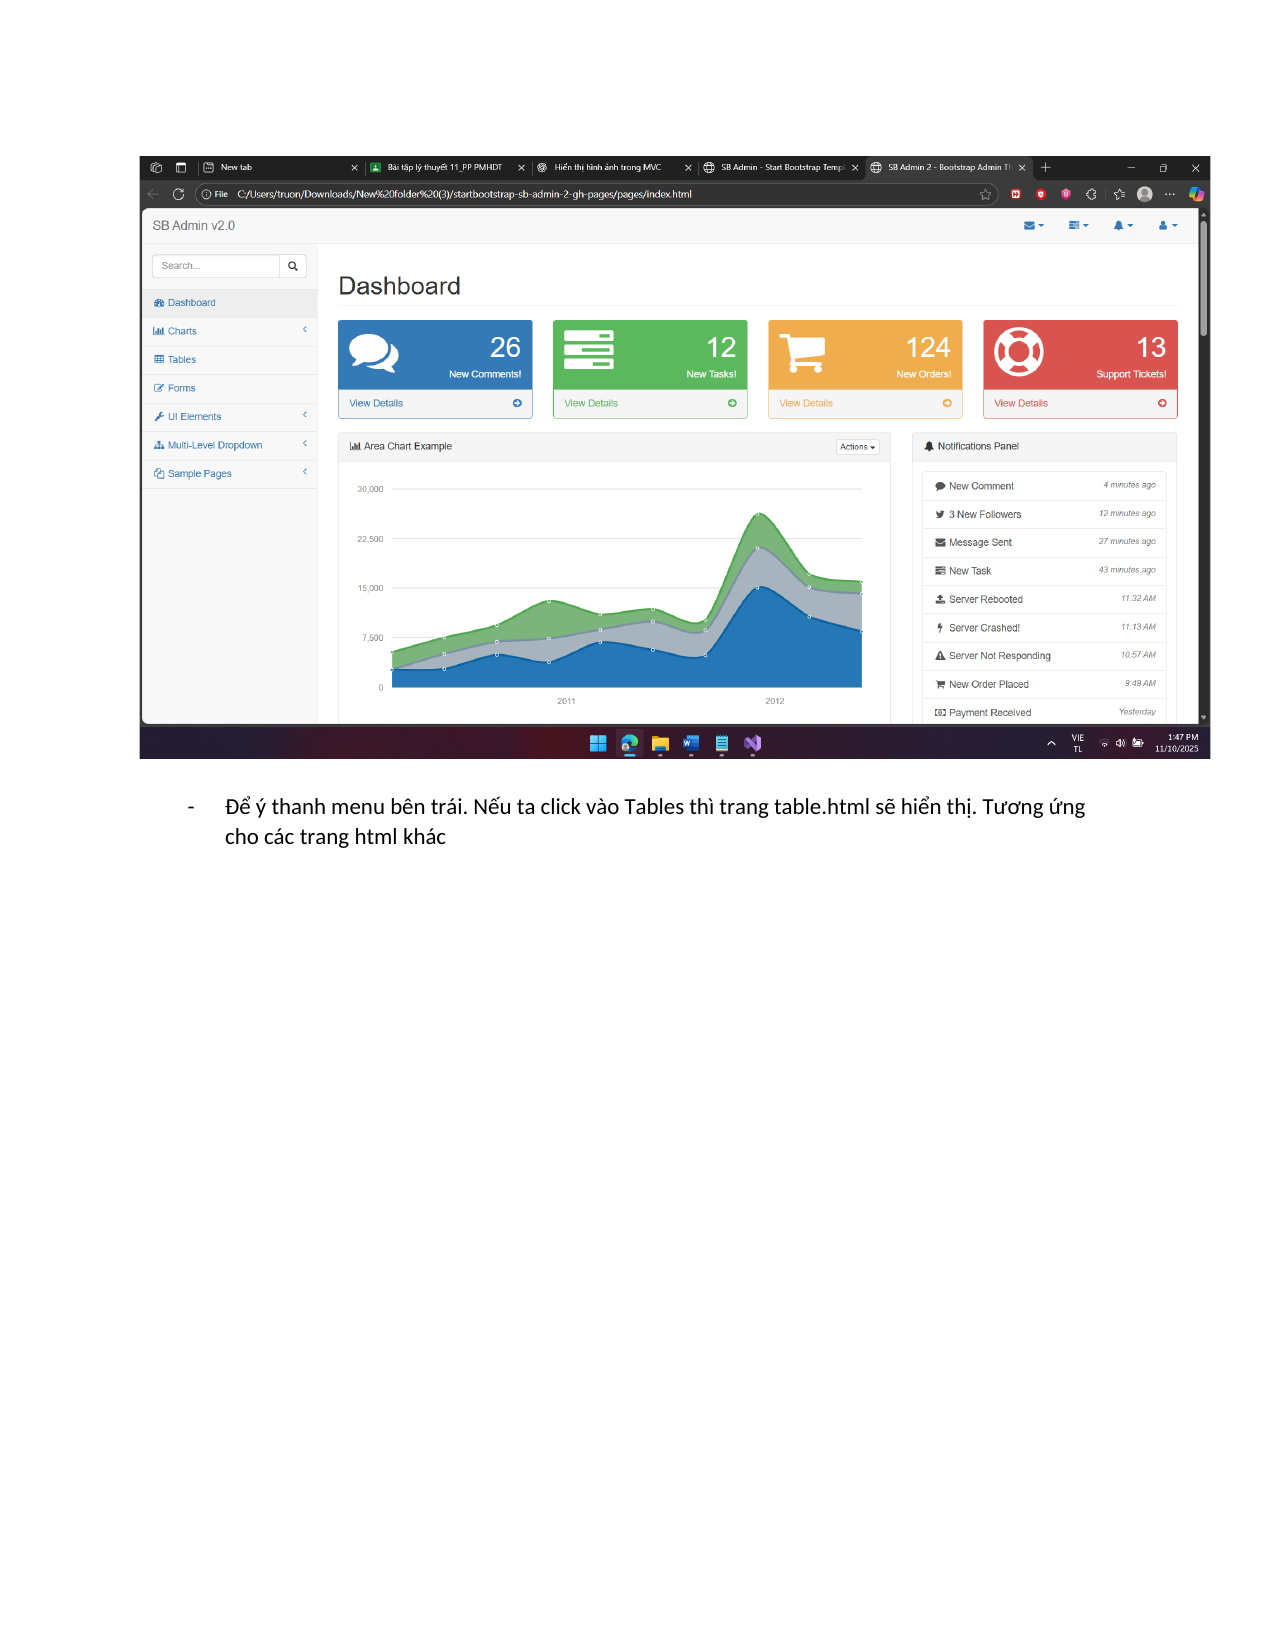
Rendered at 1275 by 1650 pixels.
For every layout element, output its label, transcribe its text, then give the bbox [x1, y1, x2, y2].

list Để ý thanh menu bên trái. Nếu ta click vào Tables thì trang table.html sẽ hiển thị. Tương ứng cho các trang html khác [187, 792, 1087, 850]
picture [139, 156, 1211, 759]
